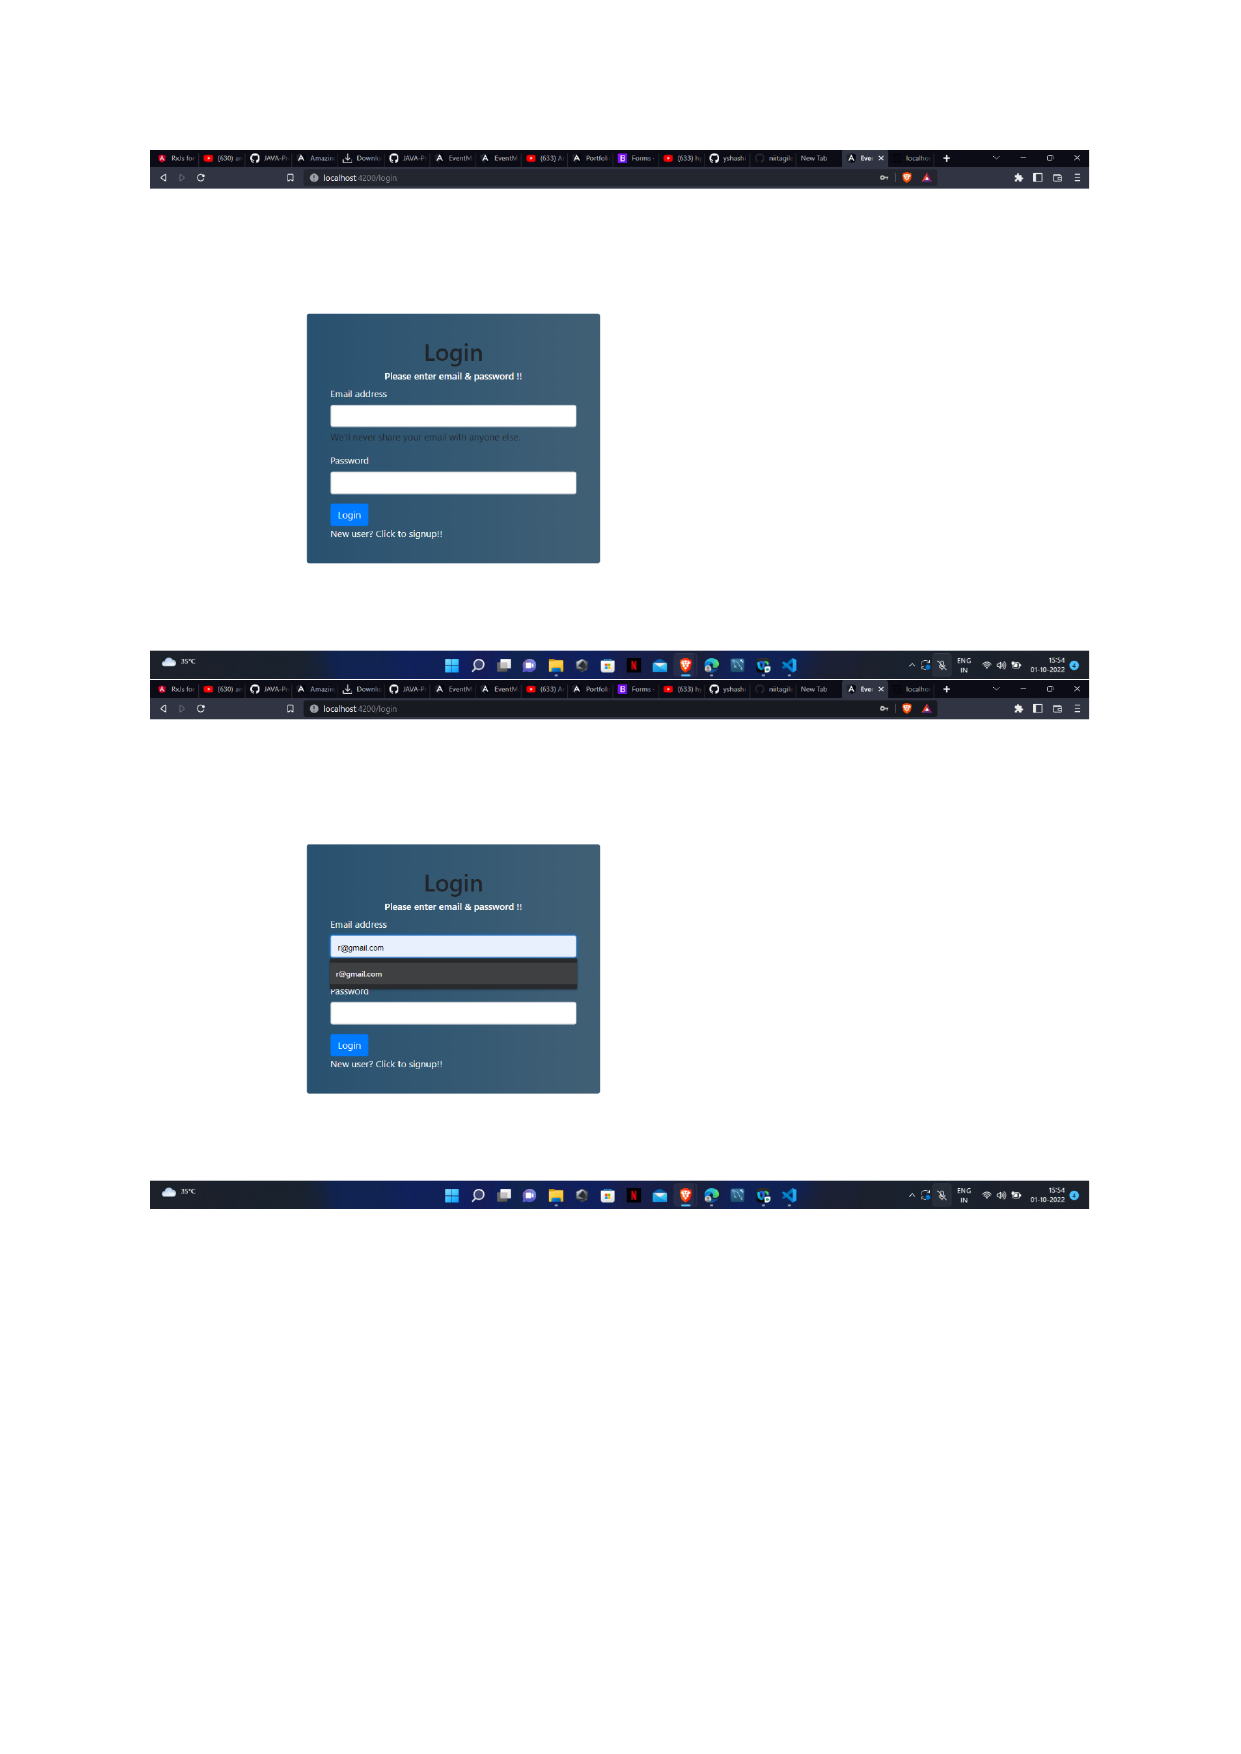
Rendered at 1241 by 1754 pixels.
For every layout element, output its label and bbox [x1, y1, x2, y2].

picture [150, 150, 1090, 679]
picture [150, 680, 1090, 1209]
